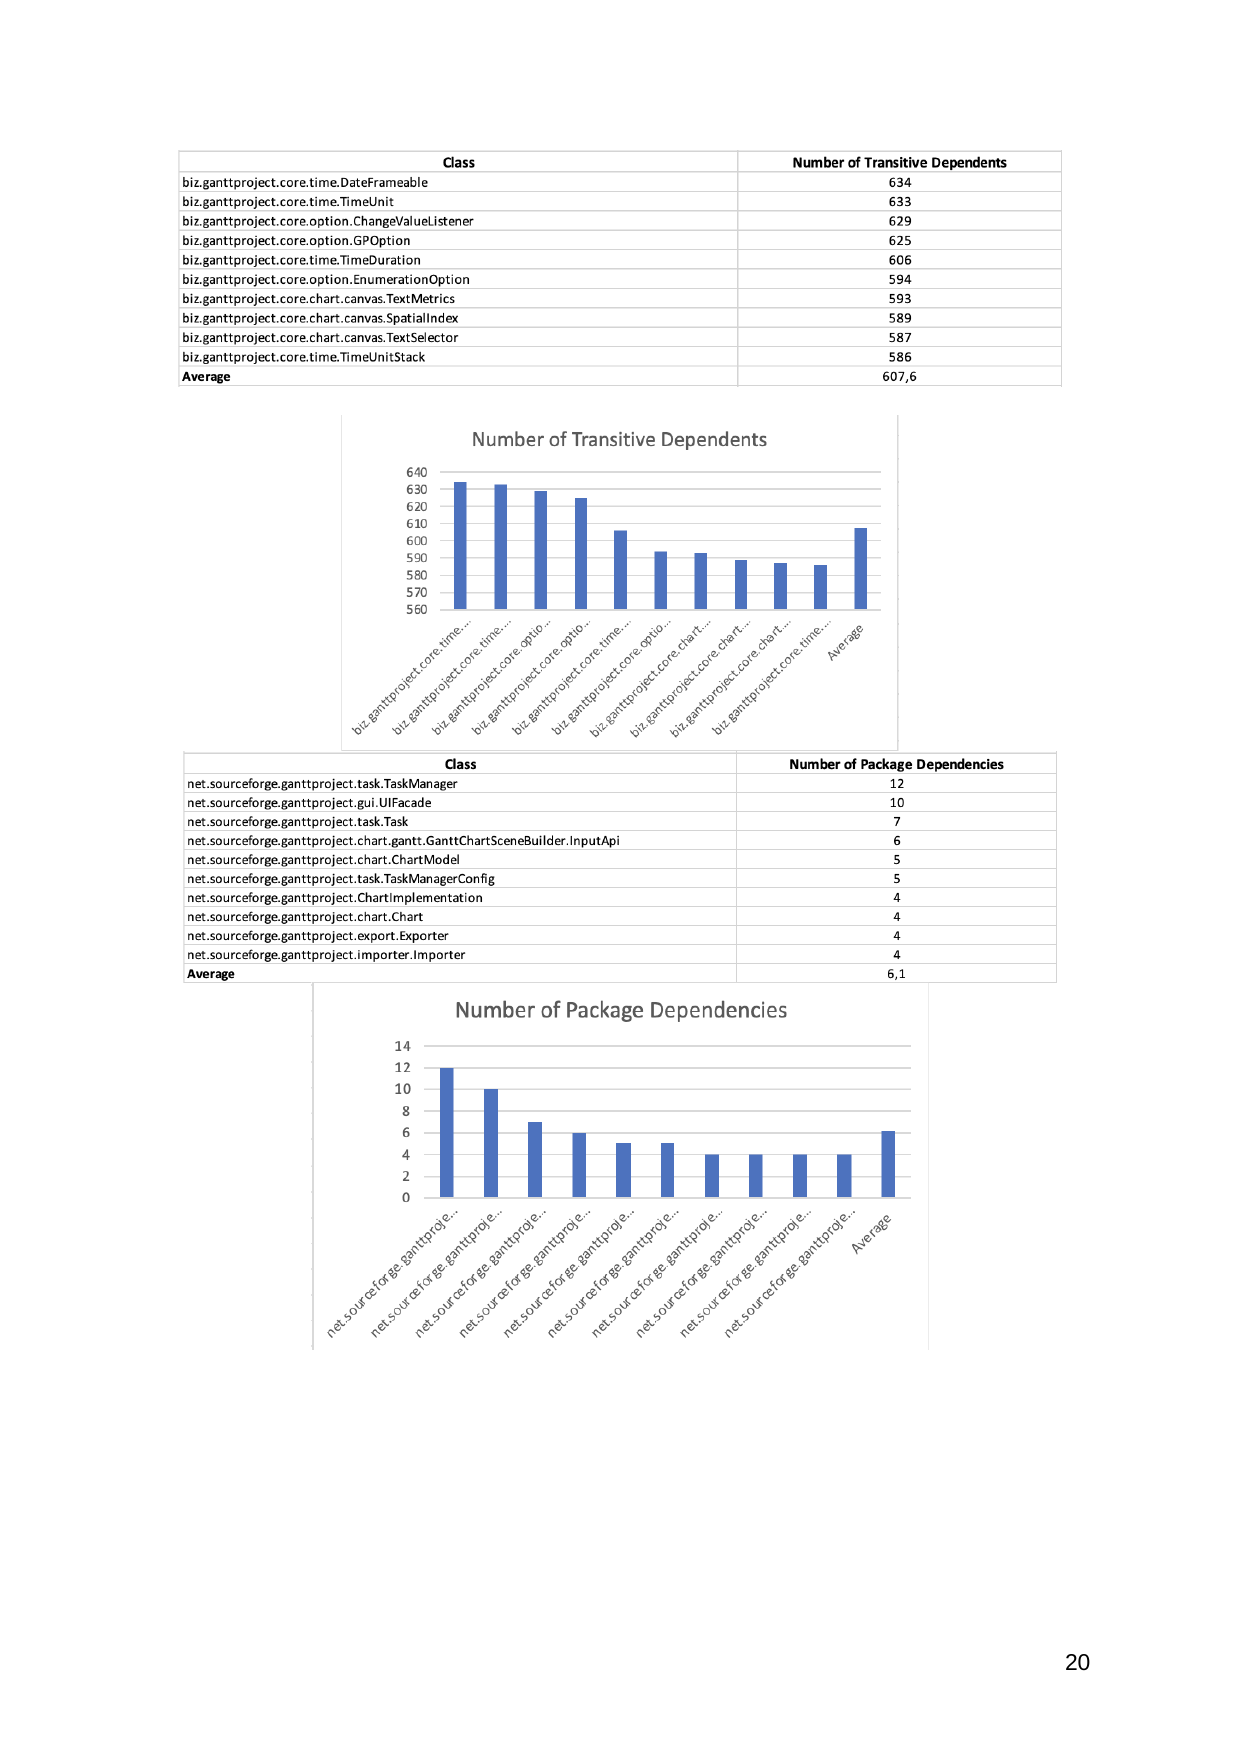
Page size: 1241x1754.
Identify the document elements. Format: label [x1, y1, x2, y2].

picture [183, 415, 1057, 1350]
picture [178, 150, 1062, 387]
